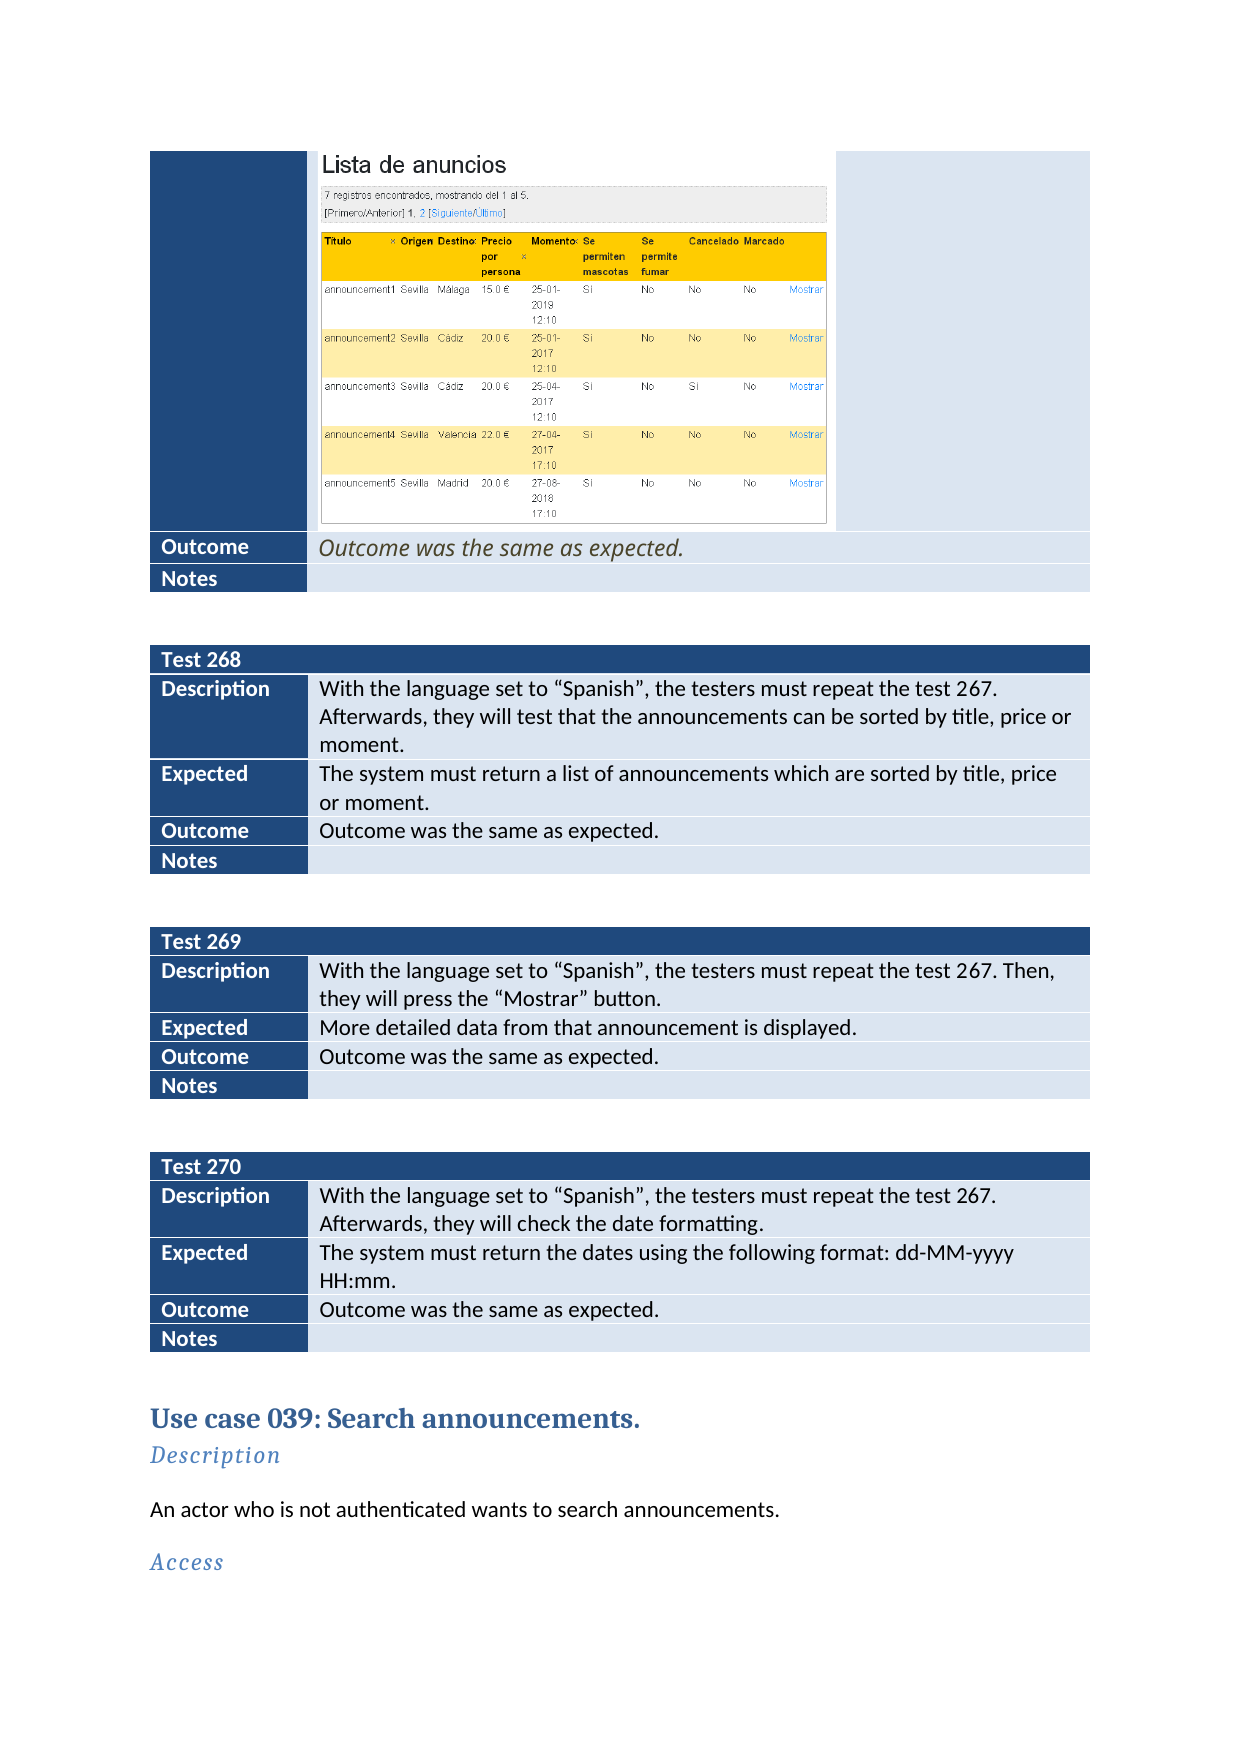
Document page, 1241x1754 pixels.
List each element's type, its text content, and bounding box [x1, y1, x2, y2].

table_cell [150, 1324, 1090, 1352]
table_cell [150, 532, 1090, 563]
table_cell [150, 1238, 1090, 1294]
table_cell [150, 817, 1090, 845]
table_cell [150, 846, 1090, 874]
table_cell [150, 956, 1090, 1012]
text An actor who is not authenticated wants to search announcements. [150, 1495, 1090, 1523]
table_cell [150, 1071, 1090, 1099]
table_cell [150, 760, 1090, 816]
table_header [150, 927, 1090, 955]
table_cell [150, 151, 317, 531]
subtitle Use case 039: Search announcements. [150, 1402, 1090, 1436]
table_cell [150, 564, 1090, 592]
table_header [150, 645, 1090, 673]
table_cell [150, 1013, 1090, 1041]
subtitle Access [150, 1548, 1090, 1577]
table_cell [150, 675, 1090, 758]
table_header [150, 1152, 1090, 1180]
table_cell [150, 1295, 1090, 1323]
picture [317, 151, 836, 531]
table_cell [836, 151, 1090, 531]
subtitle Description [150, 1441, 1090, 1470]
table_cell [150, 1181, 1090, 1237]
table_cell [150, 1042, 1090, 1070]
